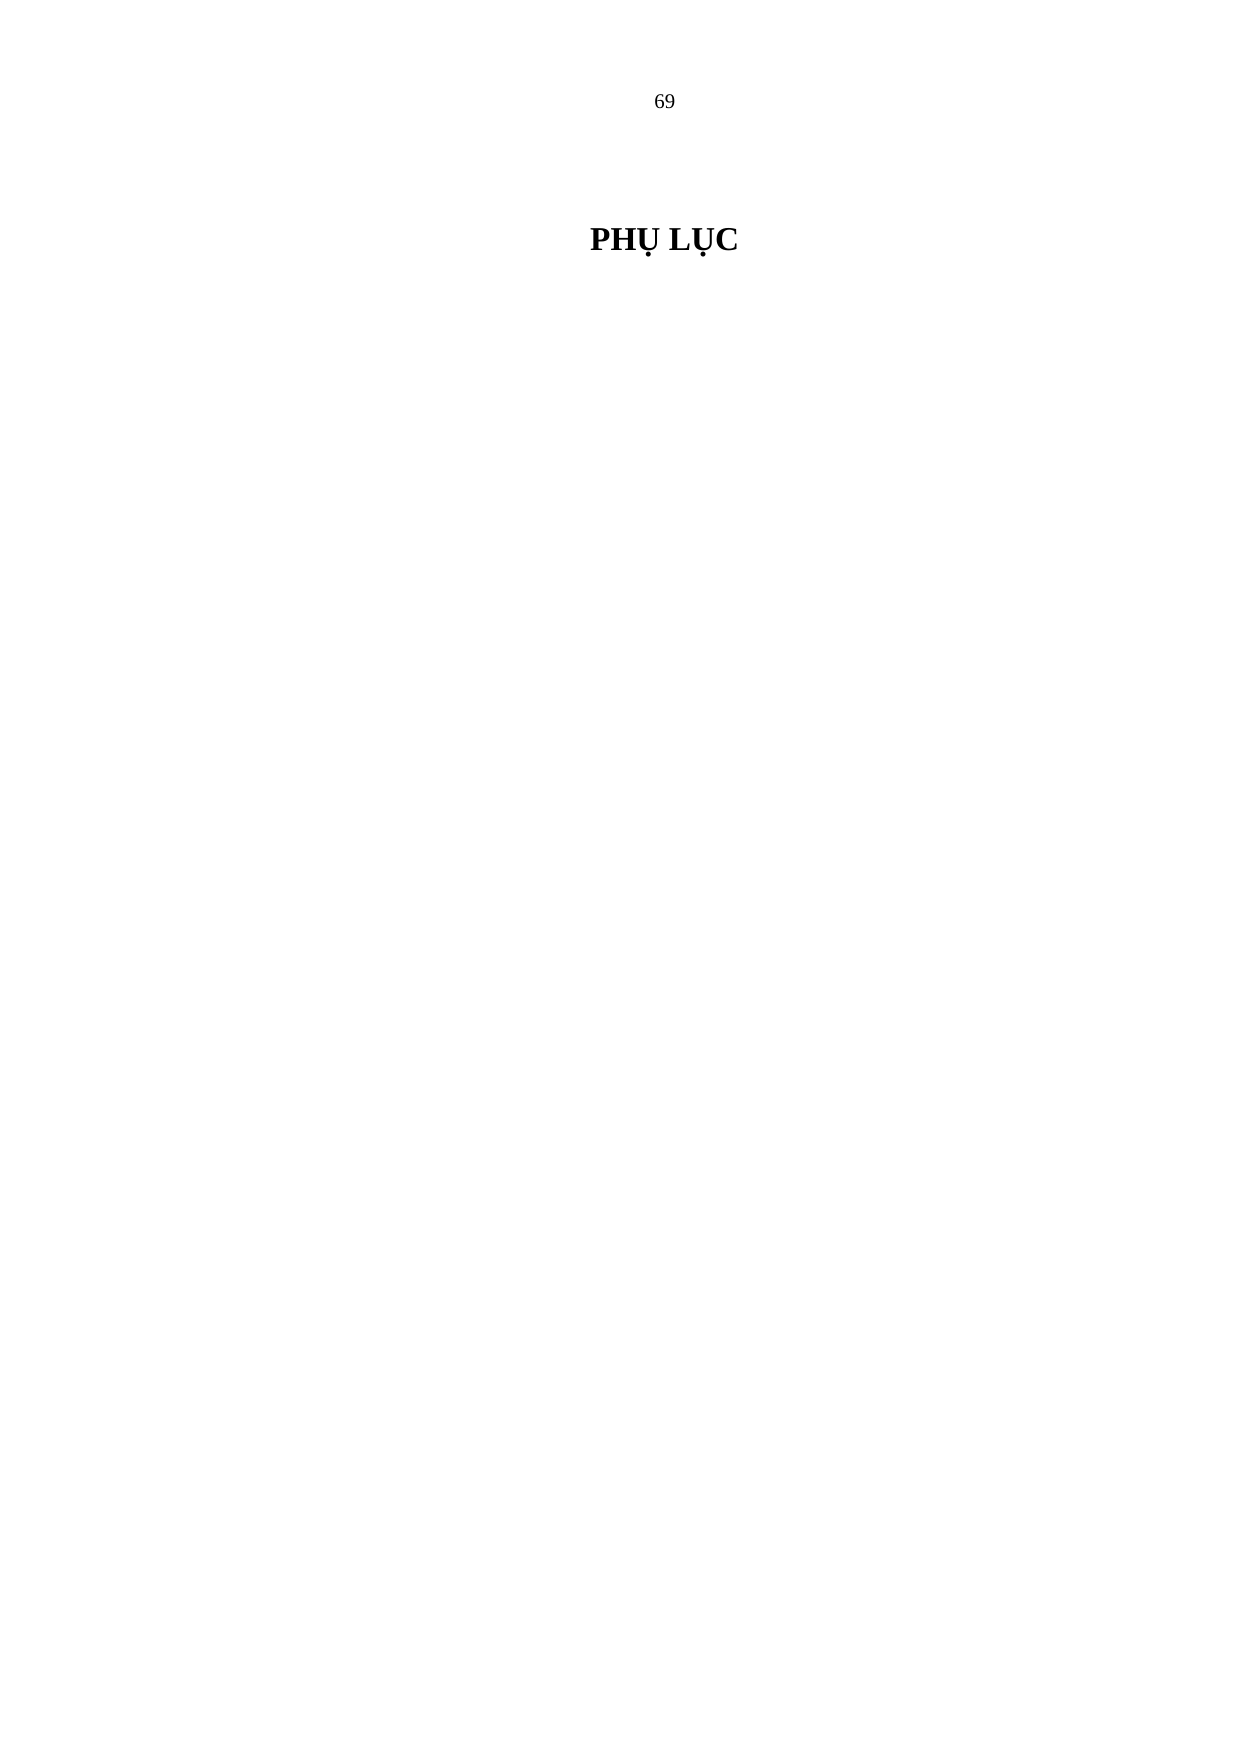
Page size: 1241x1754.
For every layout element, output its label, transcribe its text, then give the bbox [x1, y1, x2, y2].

subtitle PHỤ LỤC [207, 219, 1122, 258]
